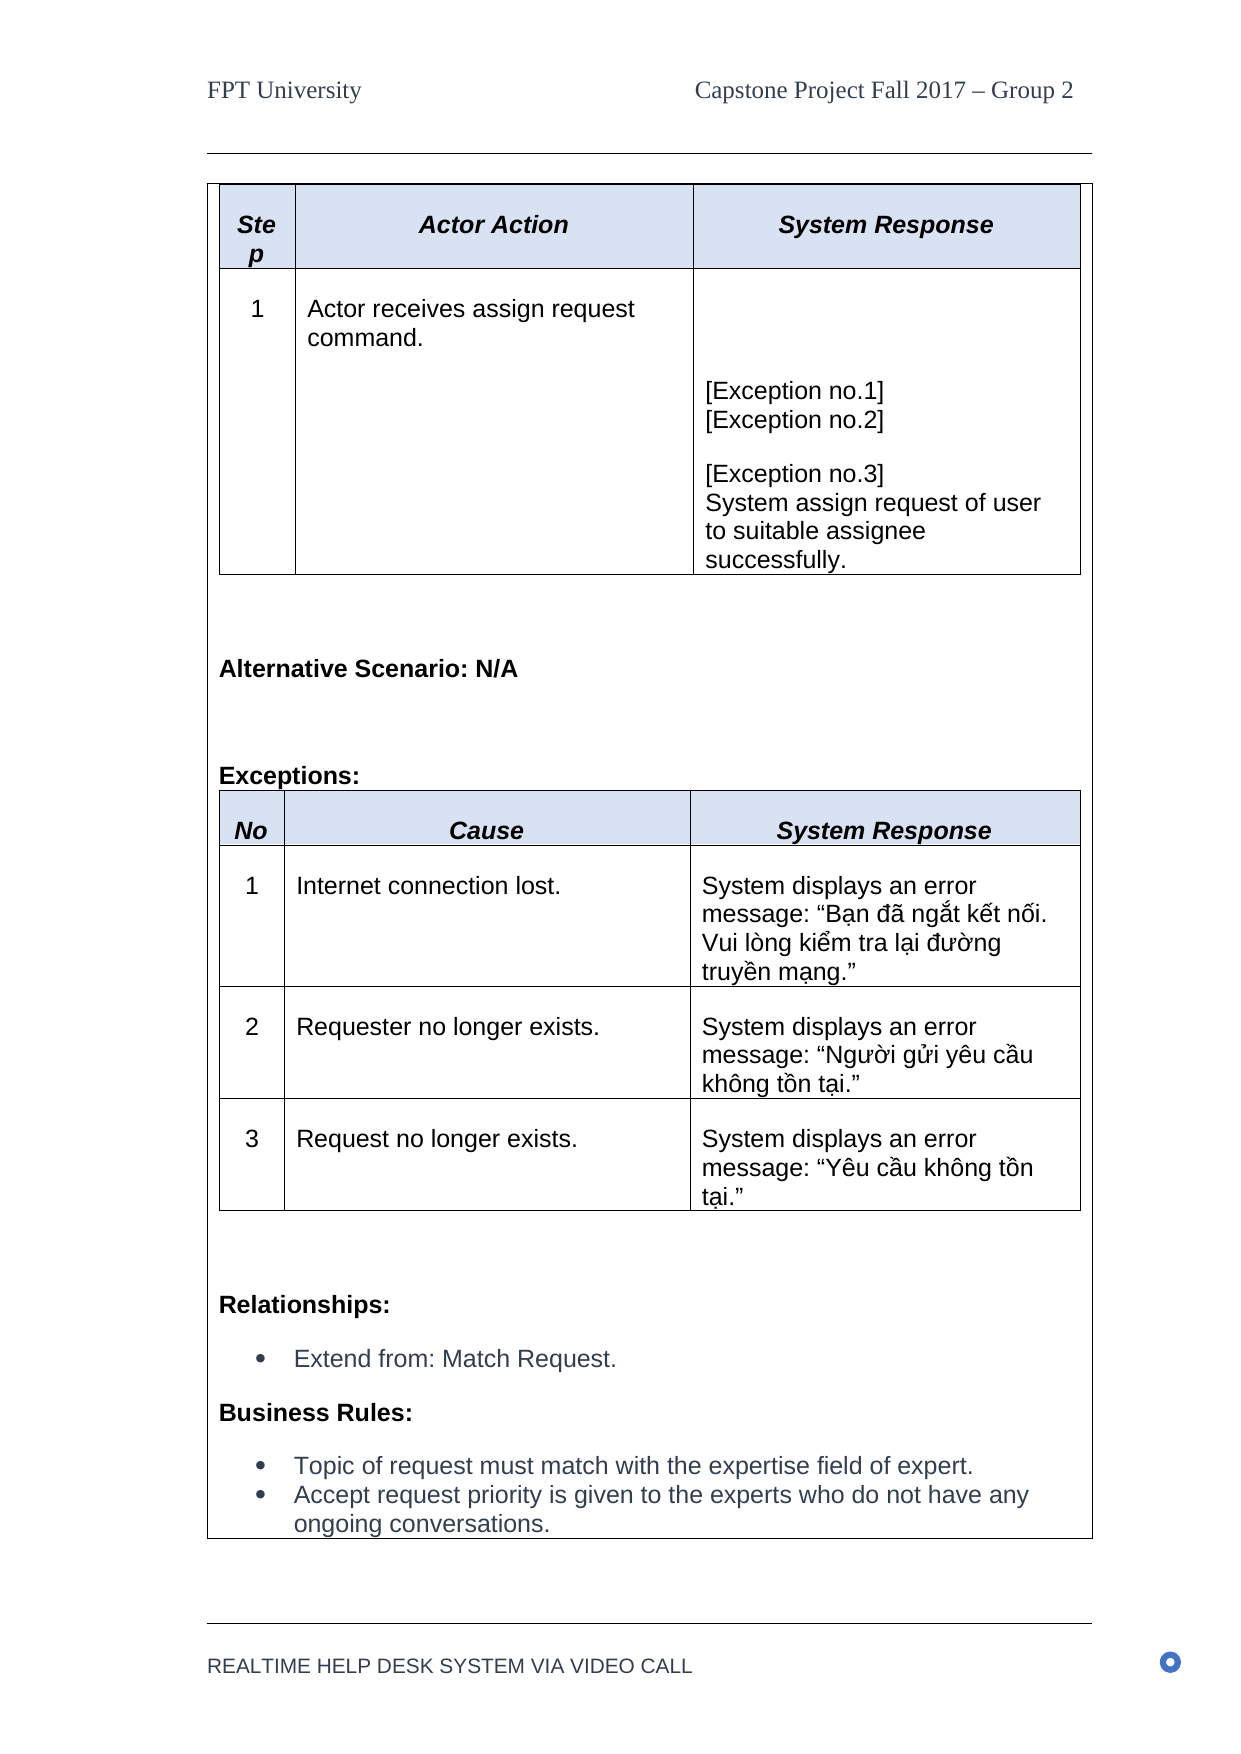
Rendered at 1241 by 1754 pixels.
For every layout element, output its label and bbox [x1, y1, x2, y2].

table_cell [208, 184, 1092, 1538]
